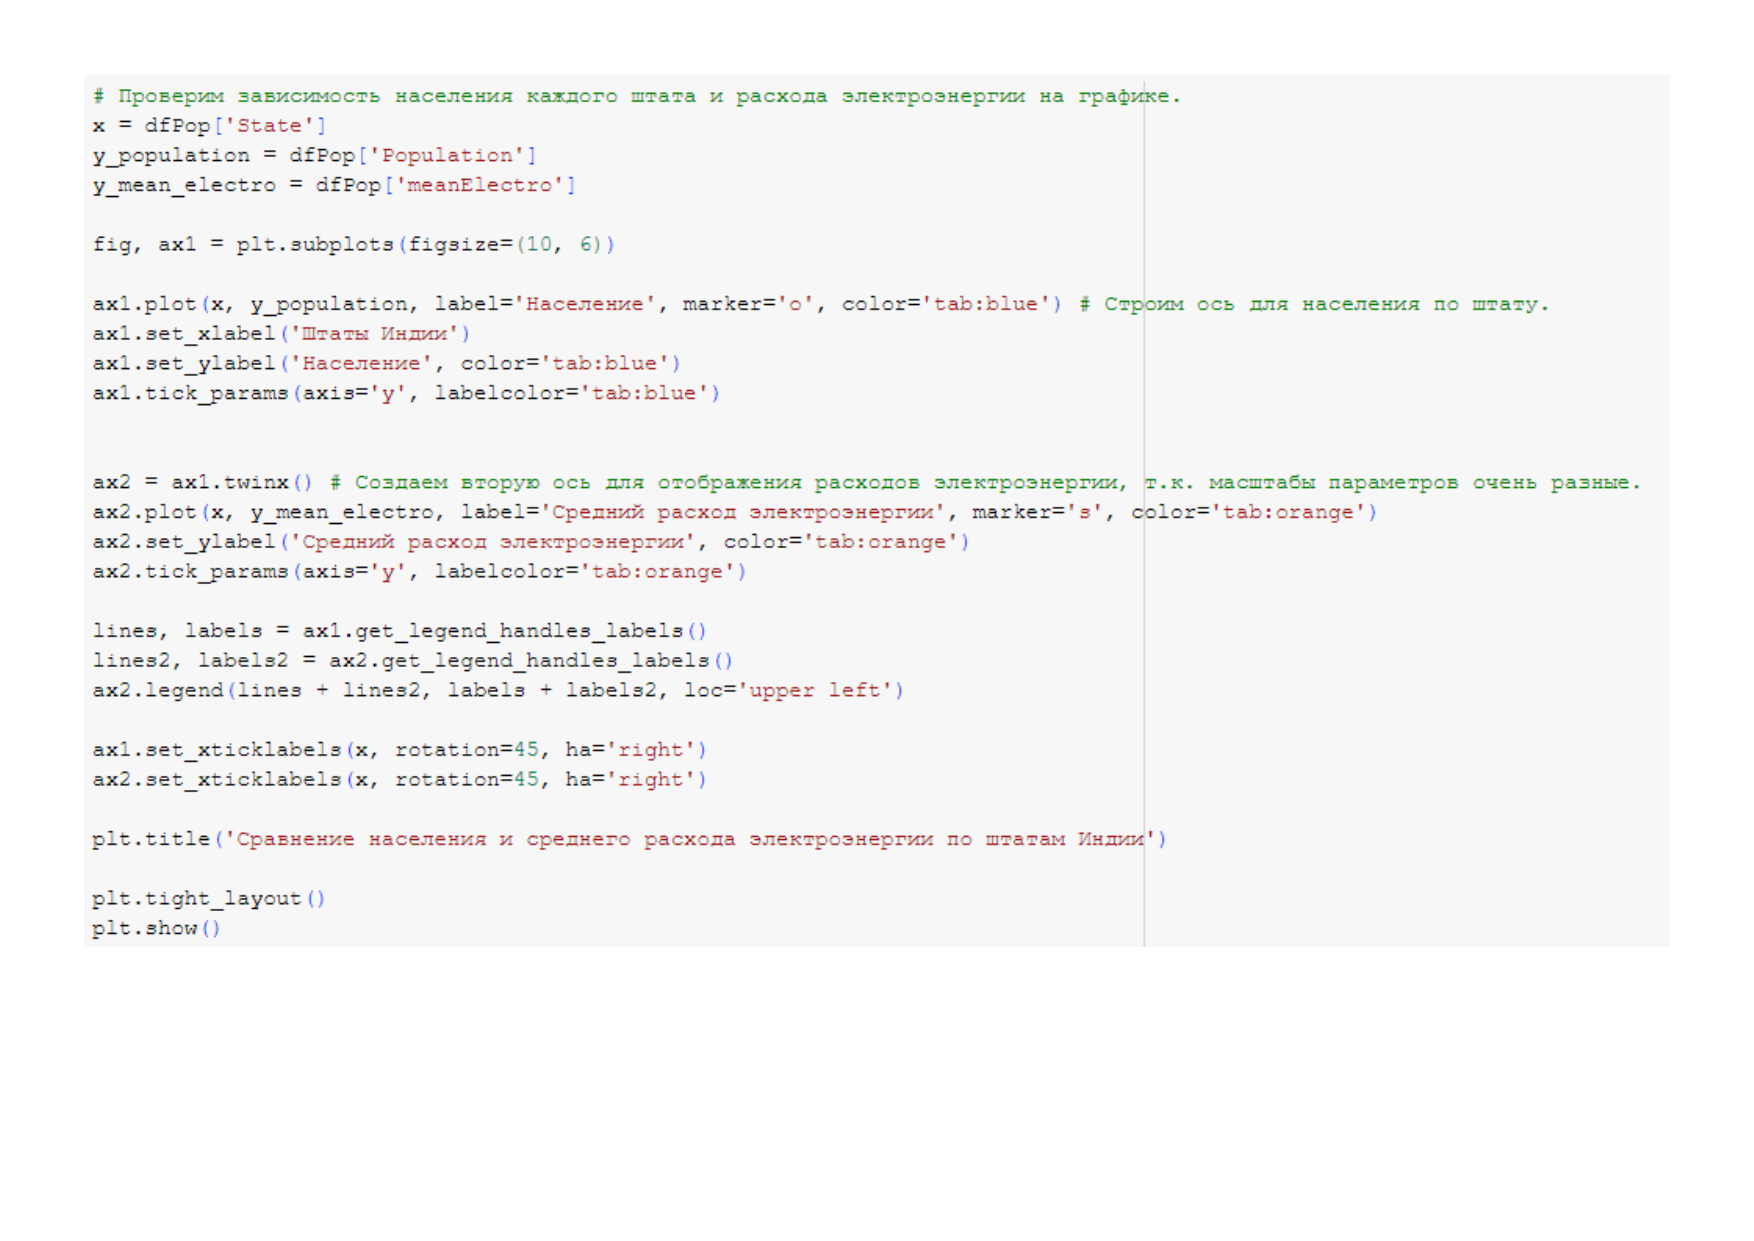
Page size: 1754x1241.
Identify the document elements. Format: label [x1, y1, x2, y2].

picture [83, 75, 1670, 947]
